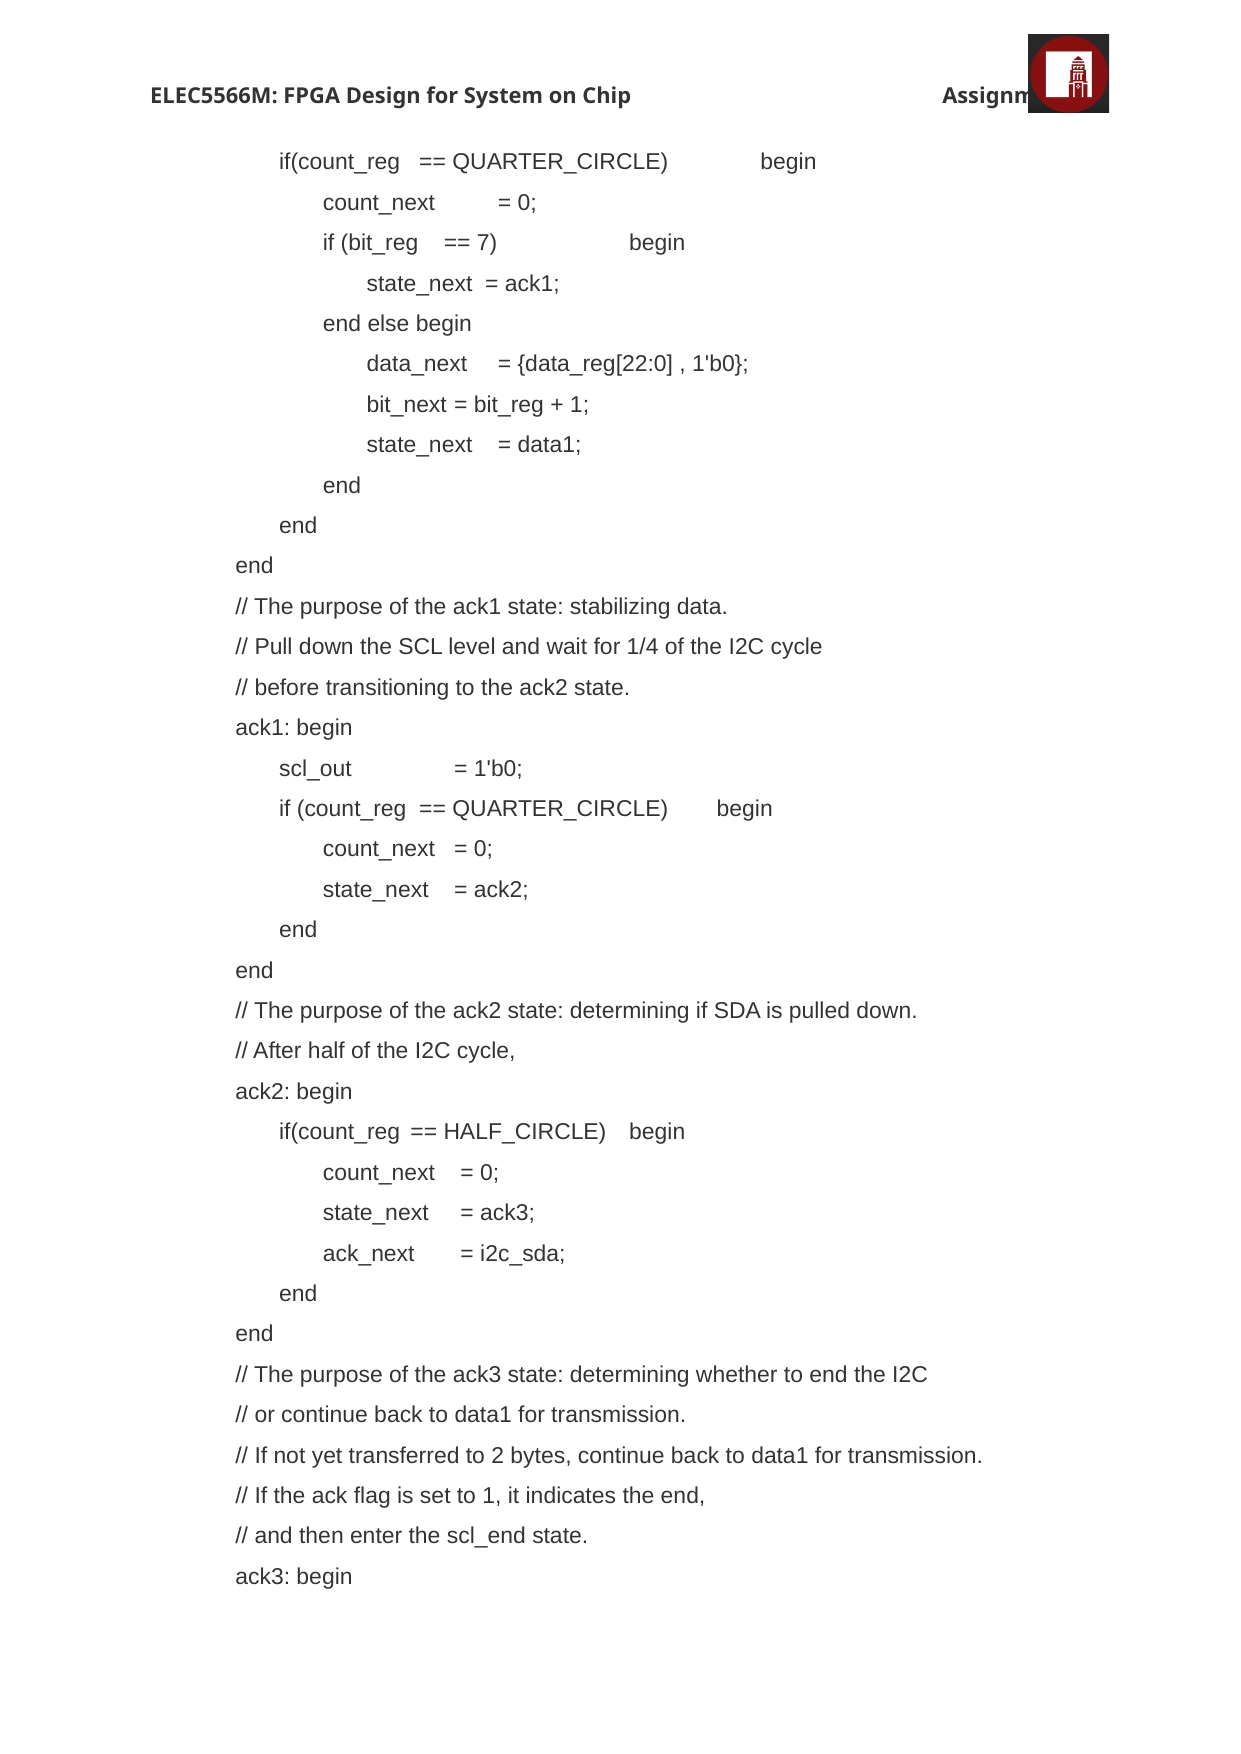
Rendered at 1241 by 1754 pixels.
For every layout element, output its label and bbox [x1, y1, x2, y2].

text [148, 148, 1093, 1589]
picture [1027, 34, 1109, 113]
